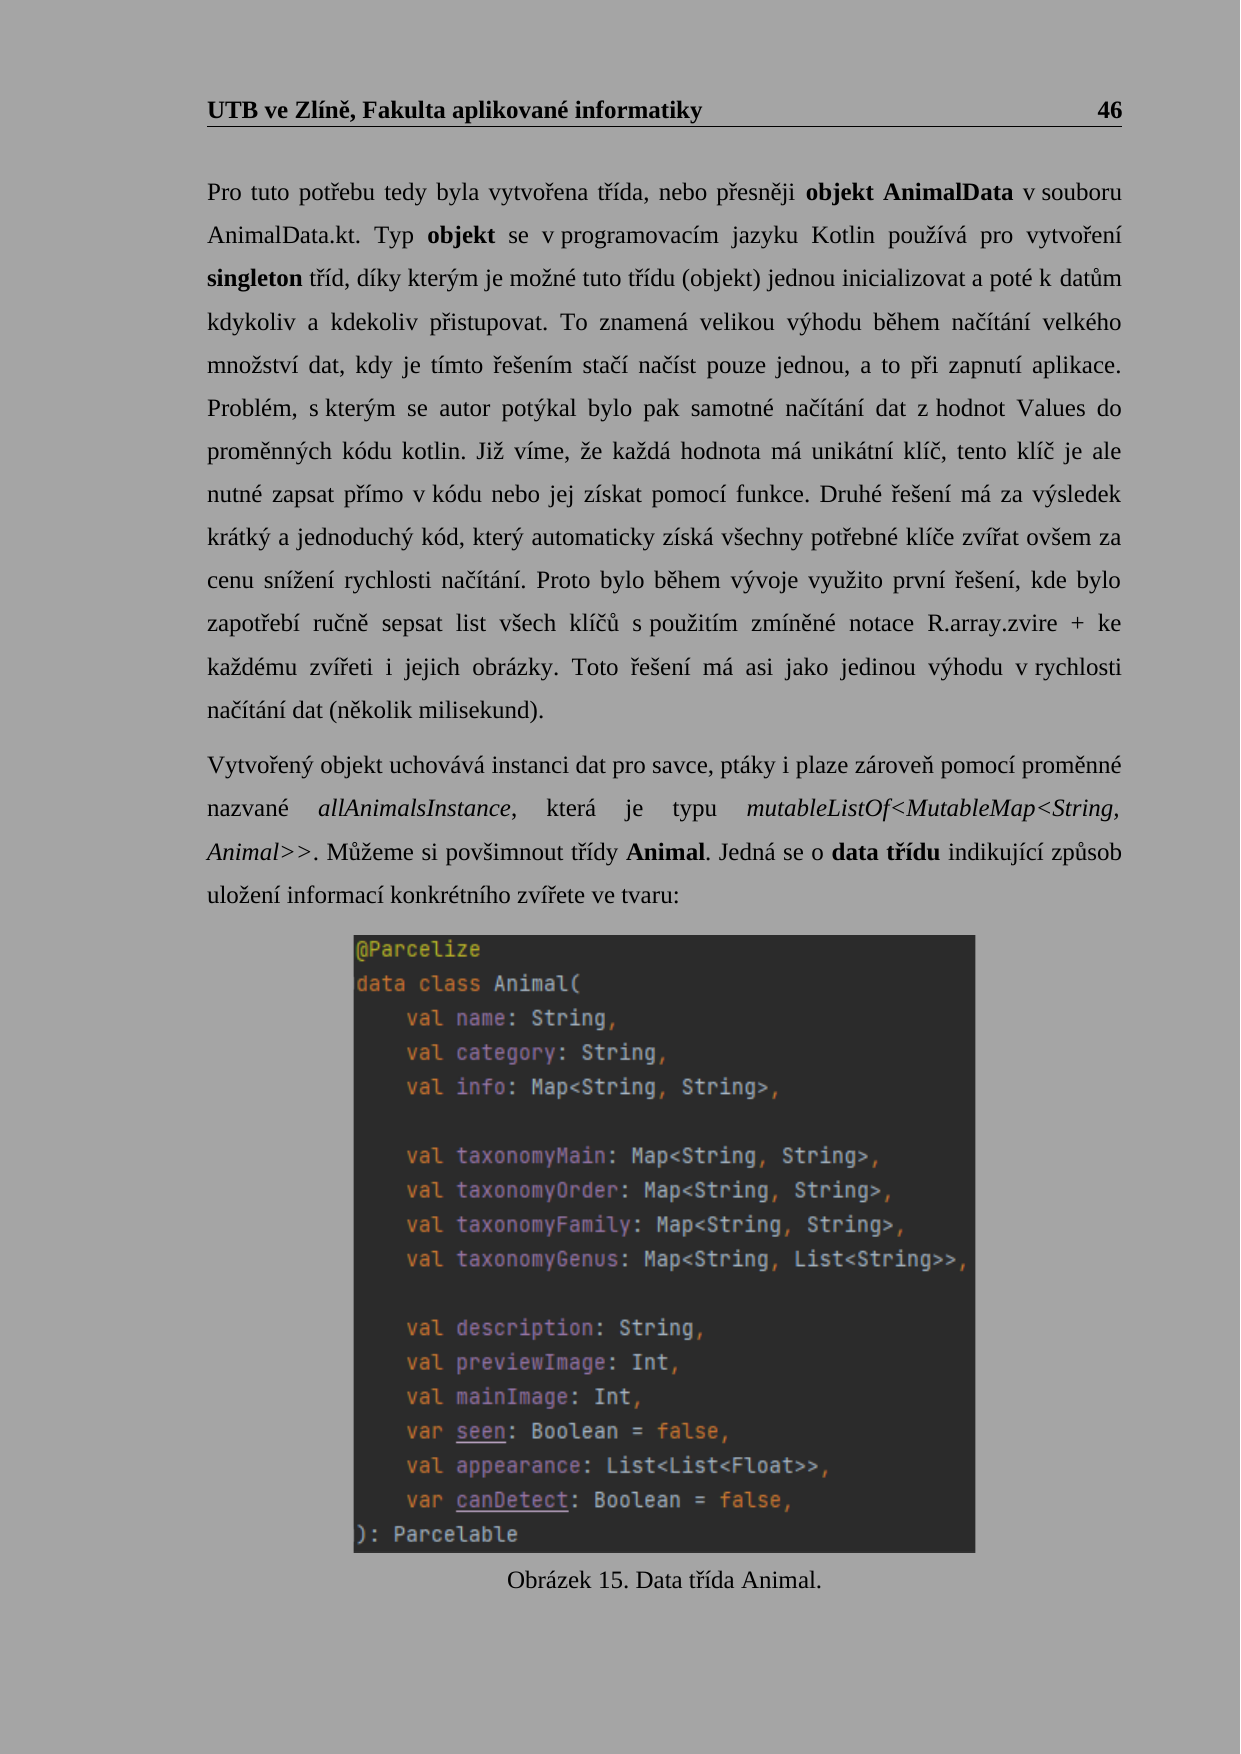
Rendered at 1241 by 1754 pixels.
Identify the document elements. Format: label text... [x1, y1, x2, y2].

text Obrázek 15. Data třída Animal. [207, 1565, 1122, 1594]
picture [353, 935, 976, 1553]
text Vytvořený objekt uchovává instanci dat pro savce, ptáky i plaze zároveň pomocí proměnné nazvané allAnimalsInstance, která je typu mutableListOf<MutableMap<String, Animal>>. Můžeme si povšimnout třídy Animal. Jedná se o data třídu indikující způsob uložení informací konkrétního zvířete ve tvaru: [207, 750, 1122, 908]
text Pro tuto potřebu tedy byla vytvořena třída, nebo přesněji objekt AnimalData v souboru AnimalData.kt. Typ objekt se v programovacím jazyku Kotlin používá pro vytvoření singleton tříd, díky kterým je možné tuto třídu (objekt) jednou inicializovat a poté k datům kdykoliv a kdekoliv přistupovat. To znamená velikou výhodu během načítání velkého množství dat, kdy je tímto řešením stačí načíst pouze jednou, a to při zapnutí aplikace. Problém, s kterým se autor potýkal bylo pak samotné načítání dat z hodnot Values do proměnných kódu kotlin. Již víme, že každá hodnota má unikátní klíč, tento klíč je ale nutné zapsat přímo v kódu nebo jej získat pomocí funkce. Druhé řešení má za výsledek krátký a jednoduchý kód, který automaticky získá všechny potřebné klíče zvířat ovšem za cenu snížení rychlosti načítání. Proto bylo během vývoje využito první řešení, kde bylo zapotřebí ručně sepsat list všech klíčů s použitím zmíněné notace R.array.zvire + ke každému zvířeti i jejich obrázky. Toto řešení má asi jako jedinou výhodu v rychlosti načítání dat (několik milisekund). [207, 177, 1122, 723]
